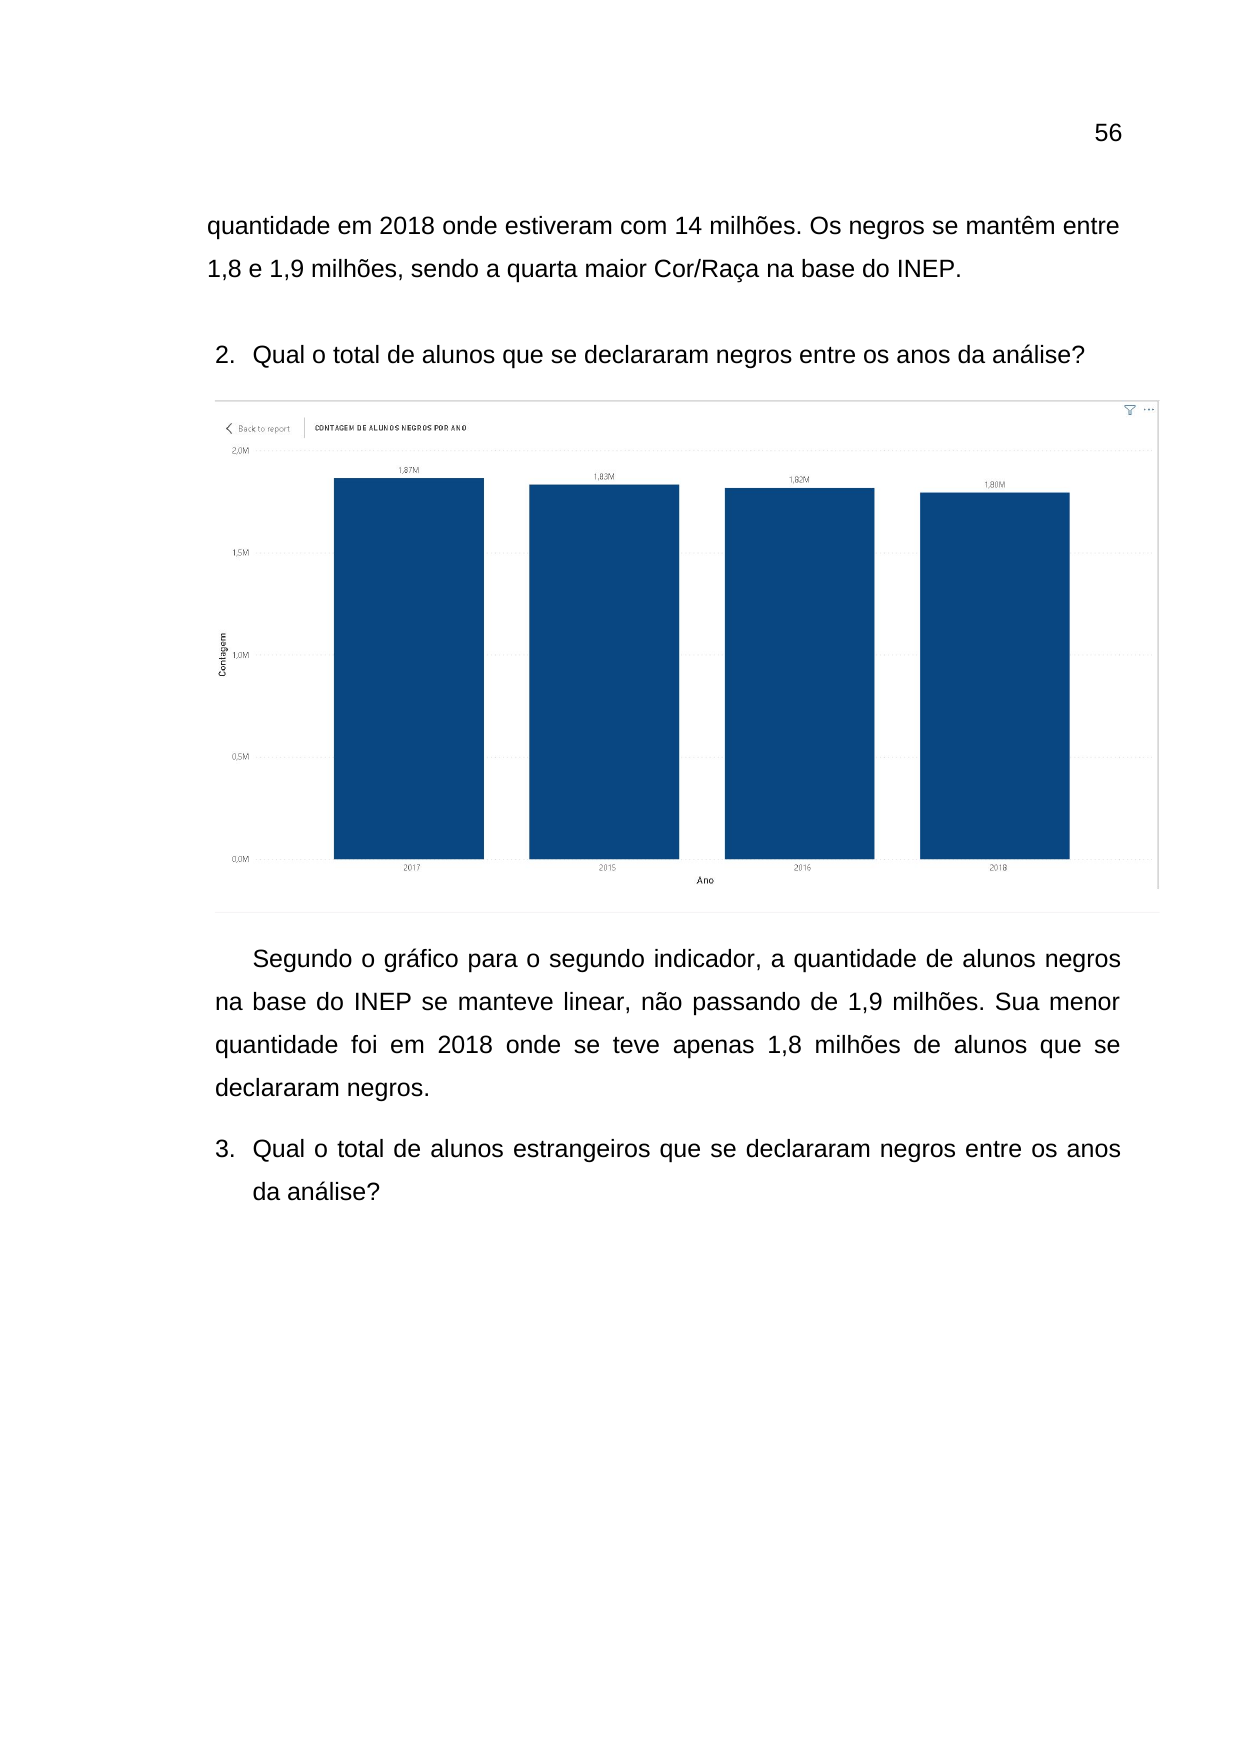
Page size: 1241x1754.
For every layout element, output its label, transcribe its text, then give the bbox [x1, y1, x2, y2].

list Qual o total de alunos que se declararam negros entre os anos da análise? [215, 340, 1122, 369]
list Qual o total de alunos estrangeiros que se declararam negros entre os anos da análise? [215, 1134, 1122, 1206]
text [207, 211, 1122, 282]
text Segundo o gráfico para o segundo indicador, a quantidade de alunos negros na base do INEP se manteve linear, não passando de 1,9 milhões. Sua menor quantidade foi em 2018 onde se teve apenas 1,8 milhões de alunos que se declararam negros. [215, 944, 1122, 1102]
picture [214, 400, 1160, 913]
